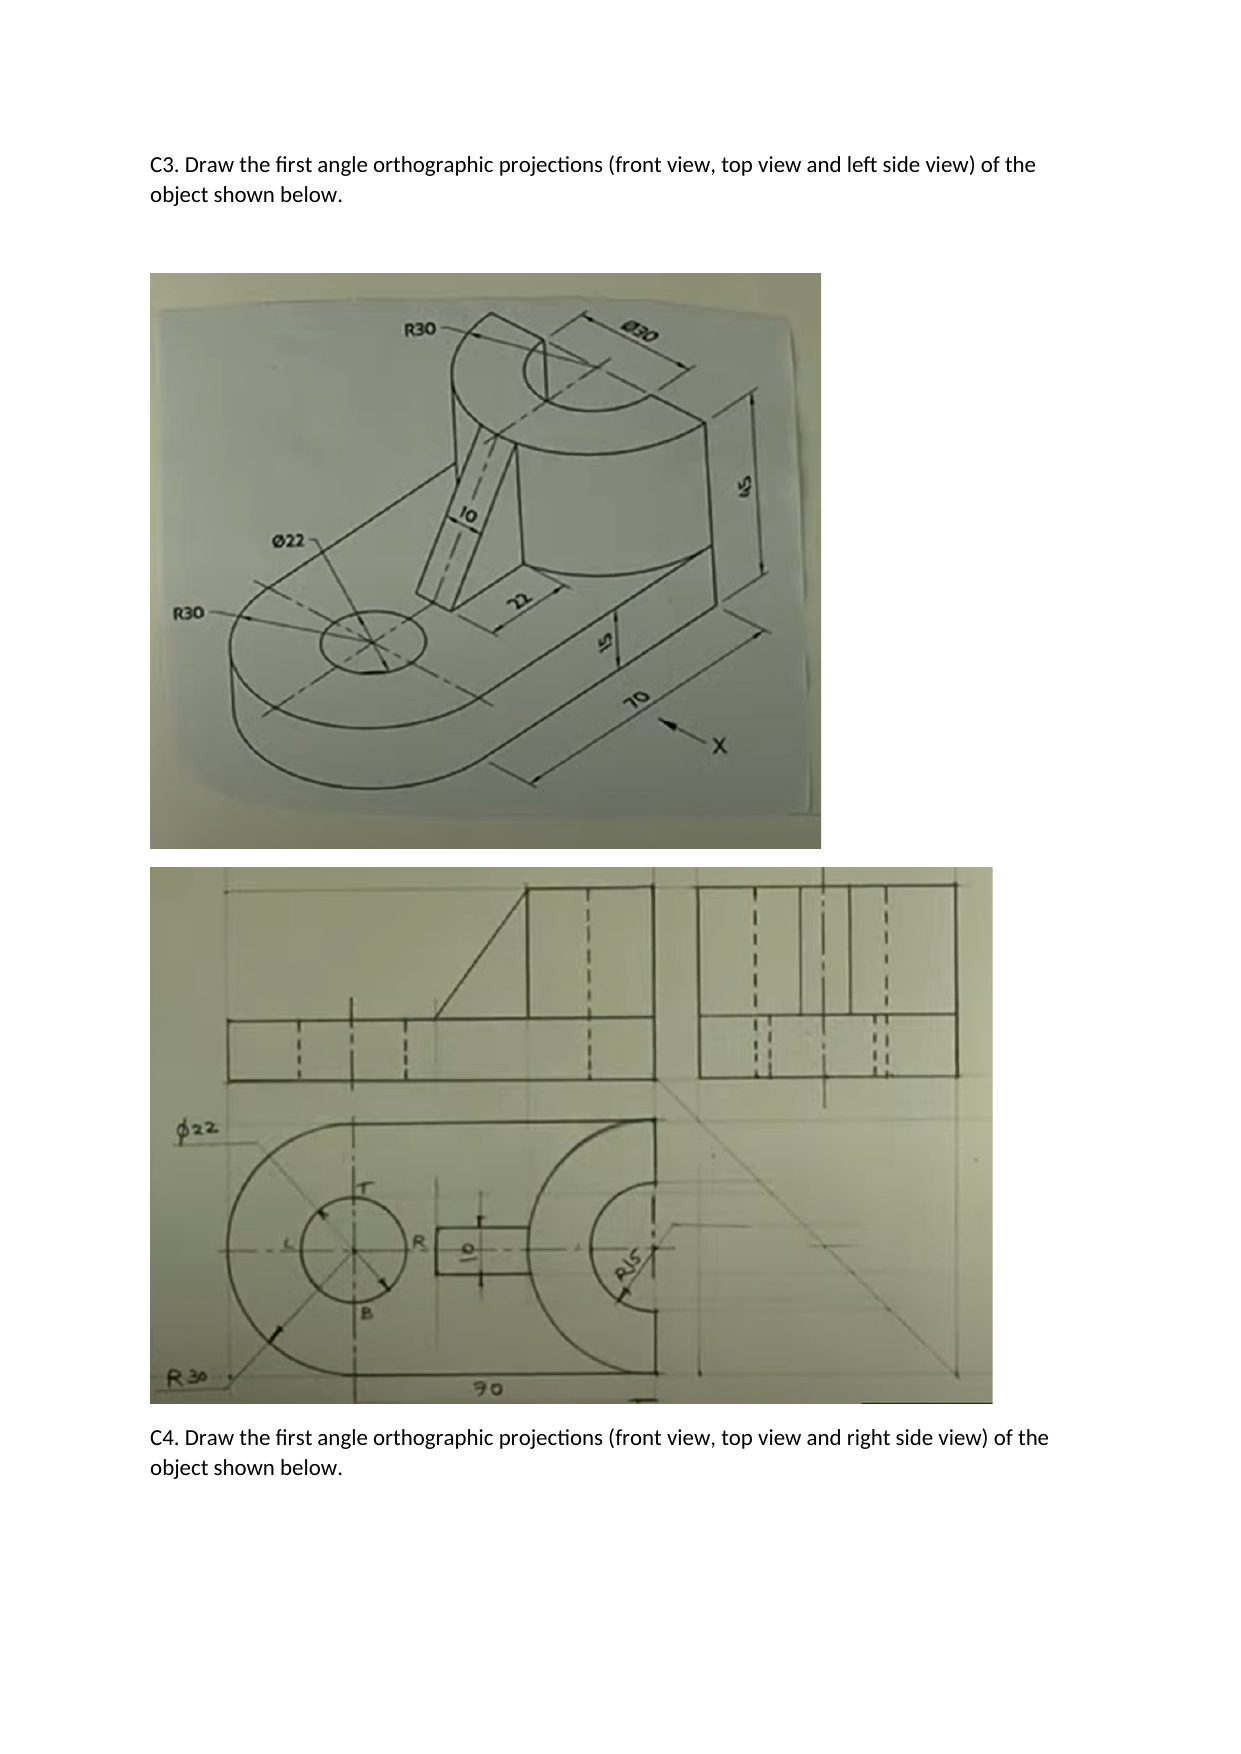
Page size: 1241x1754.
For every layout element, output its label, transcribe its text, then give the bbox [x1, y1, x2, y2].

picture [150, 867, 993, 1404]
text C4. Draw the first angle orthographic projections (front view, top view and right side view) of the object shown below. [150, 1423, 1090, 1481]
text C3. Draw the first angle orthographic projections (front view, top view and left side view) of the object shown below. [150, 150, 1090, 208]
picture [150, 273, 822, 849]
